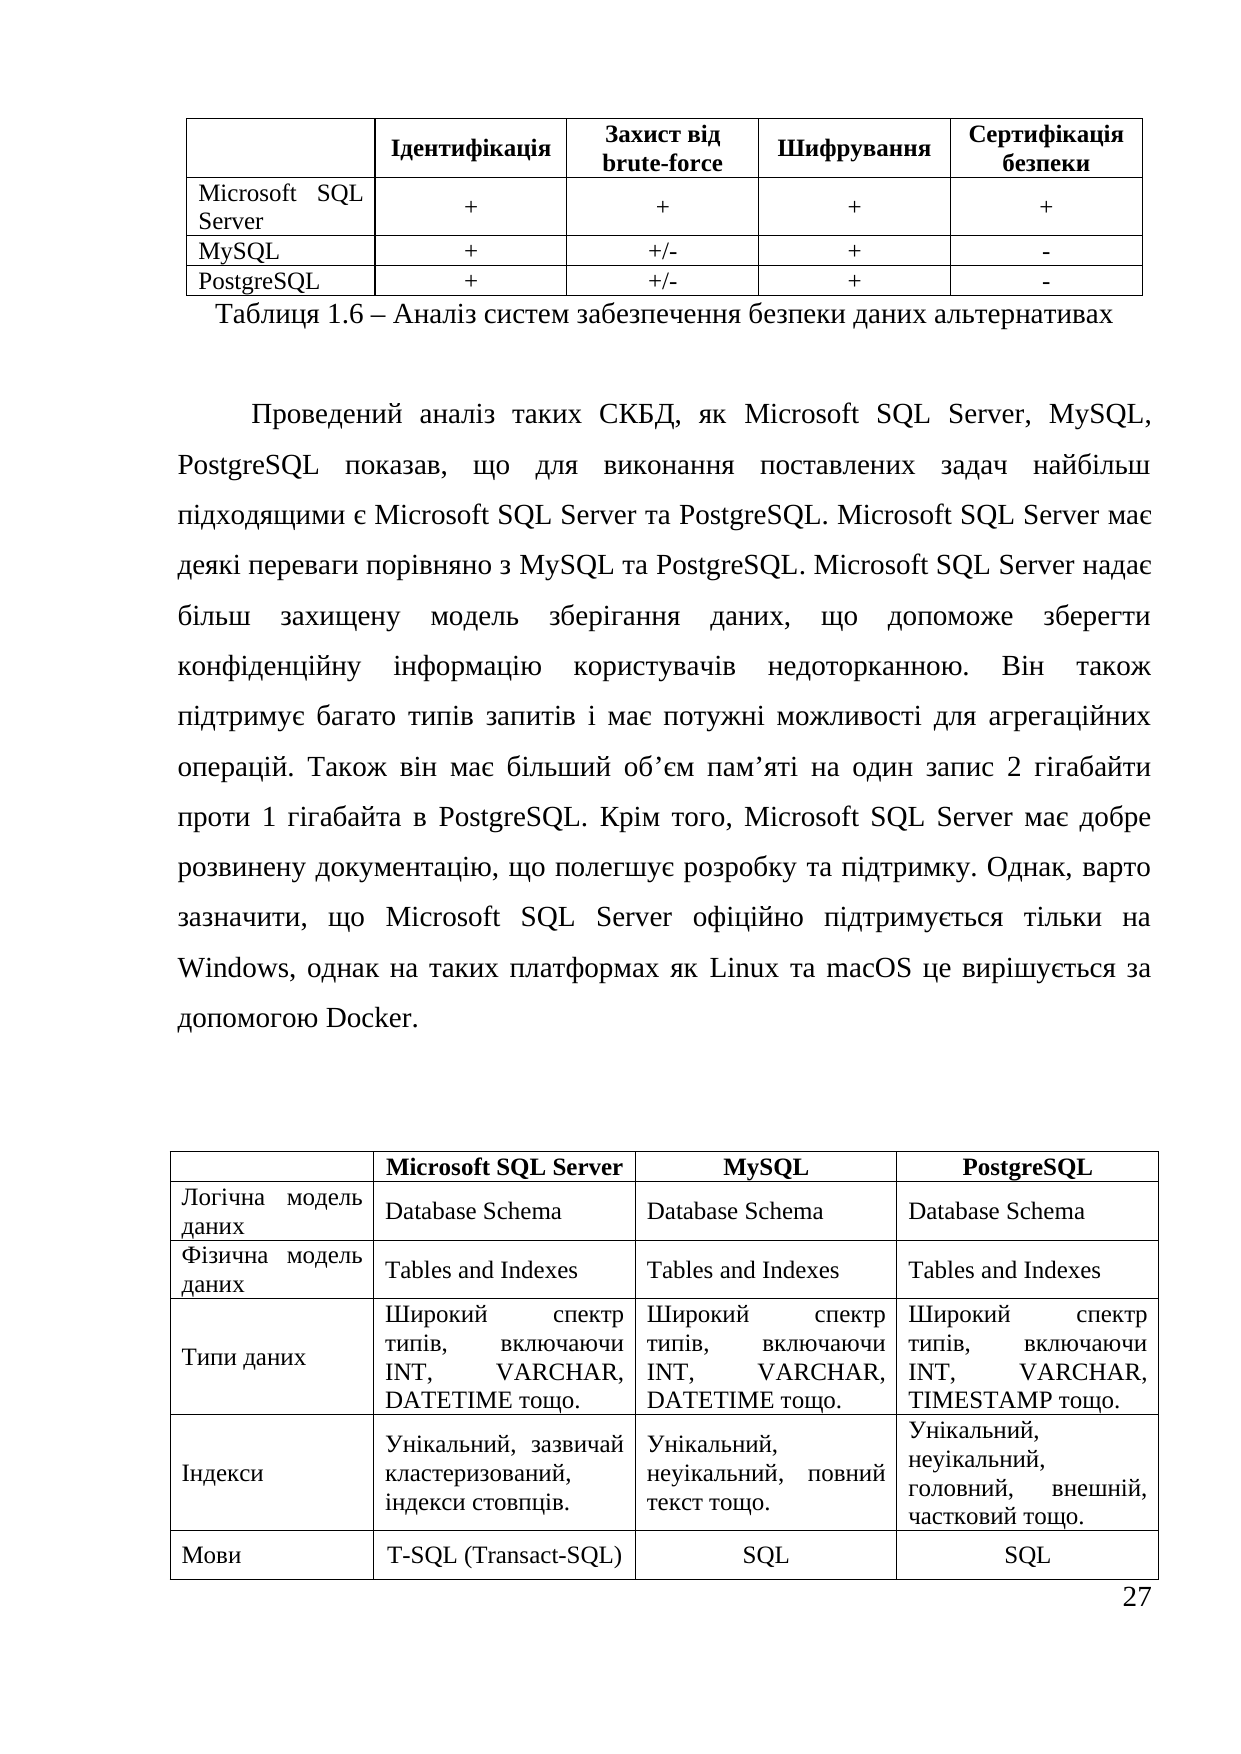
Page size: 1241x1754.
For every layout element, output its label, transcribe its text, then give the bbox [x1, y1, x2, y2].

table_header [171, 1152, 373, 1181]
table_header Сертифікація безпеки [951, 119, 1142, 177]
table_cell Широкий спектр типів, включаючи INT, VARCHAR, DATETIME тощо. [636, 1299, 896, 1414]
table_cell Database Schema [897, 1182, 1158, 1239]
table_header MySQL [636, 1152, 896, 1181]
text Проведений аналіз таких СКБД, як Microsoft SQL Server, MySQL, PostgreSQL показав, що для виконання поставлених задач найбільш підходящими є Microsoft SQL Server та PostgreSQL. Microsoft SQL Server має деякі переваги порівняно з MySQL та PostgreSQL. Microsoft SQL Server надає більш захищену модель зберігання даних, що допоможе зберегти конфіденційну інформацію користувачів недоторканною. Він також підтримує багато типів запитів і має потужні можливості для агрегаційних операцій. Також він має більший об’єм пам’яті на один запис 2 гігабайти проти 1 гігабайта в PostgreSQL. Крім того, Microsoft SQL Server має добре розвинену документацію, що полегшує розробку та підтримку. Однак, варто зазначити, що Microsoft SQL Server офіційно підтримується тільки на Windows, однак на таких платформах як Linux та macOS це вирішується за допомогою Docker. [177, 396, 1152, 1034]
table_cell - [951, 266, 1142, 295]
table_cell Унікальний, неуікальний, головний, внешній, частковий тощо. [897, 1415, 1158, 1530]
table_cell Широкий спектр типів, включаючи INT, VARCHAR, TIMESTAMP тощо. [897, 1299, 1158, 1414]
table_cell + [376, 266, 566, 295]
table_header Microsoft SQL Server [374, 1152, 635, 1181]
table_header PostgreSQL [897, 1152, 1158, 1181]
text Таблиця 1.6 – Аналіз систем забезпечення безпеки даних альтернативах [177, 296, 1152, 329]
table_cell Логічна модель даних [171, 1182, 373, 1239]
table_header [187, 119, 374, 177]
table_cell SQL [897, 1531, 1158, 1578]
table_cell Типи даних [171, 1299, 373, 1414]
table_cell PostgreSQL [187, 266, 374, 295]
table_cell + [759, 266, 950, 295]
table_cell + [567, 178, 758, 235]
table_cell + [376, 178, 566, 235]
table_cell + [376, 236, 566, 265]
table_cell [374, 1531, 635, 1578]
table_cell Фізична модель даних [171, 1241, 373, 1298]
table_cell Широкий спектр типів, включаючи INT, VARCHAR, DATETIME тощо. [374, 1299, 635, 1414]
table_cell Мови маніпулювання [171, 1531, 373, 1578]
table_cell Database Schema [636, 1182, 896, 1239]
table_cell + [759, 236, 950, 265]
table_cell +/- [567, 236, 758, 265]
table_header Шифрування [759, 119, 950, 177]
table_cell + [759, 178, 950, 235]
table_cell Tables and Indexes [374, 1241, 635, 1298]
table_cell Microsoft SQL Server [187, 178, 374, 235]
table_cell Унікальний, неуікальний, повний текст тощо. [636, 1415, 896, 1530]
table_cell SQL [636, 1531, 896, 1578]
table_cell + [951, 178, 1142, 235]
table_cell Tables and Indexes [636, 1241, 896, 1298]
table_cell Tables and Indexes [897, 1241, 1158, 1298]
table_cell Індекси [171, 1415, 373, 1530]
table_cell +/- [567, 266, 758, 295]
table_cell MySQL [187, 236, 374, 265]
table_cell Database Schema [374, 1182, 635, 1239]
table_cell Унікальний, зазвичай кластеризований, індекси стовпців. [374, 1415, 635, 1530]
table_header Ідентифікація [376, 119, 566, 177]
table_cell - [951, 236, 1142, 265]
table_header Захист від brute-force [567, 119, 758, 177]
